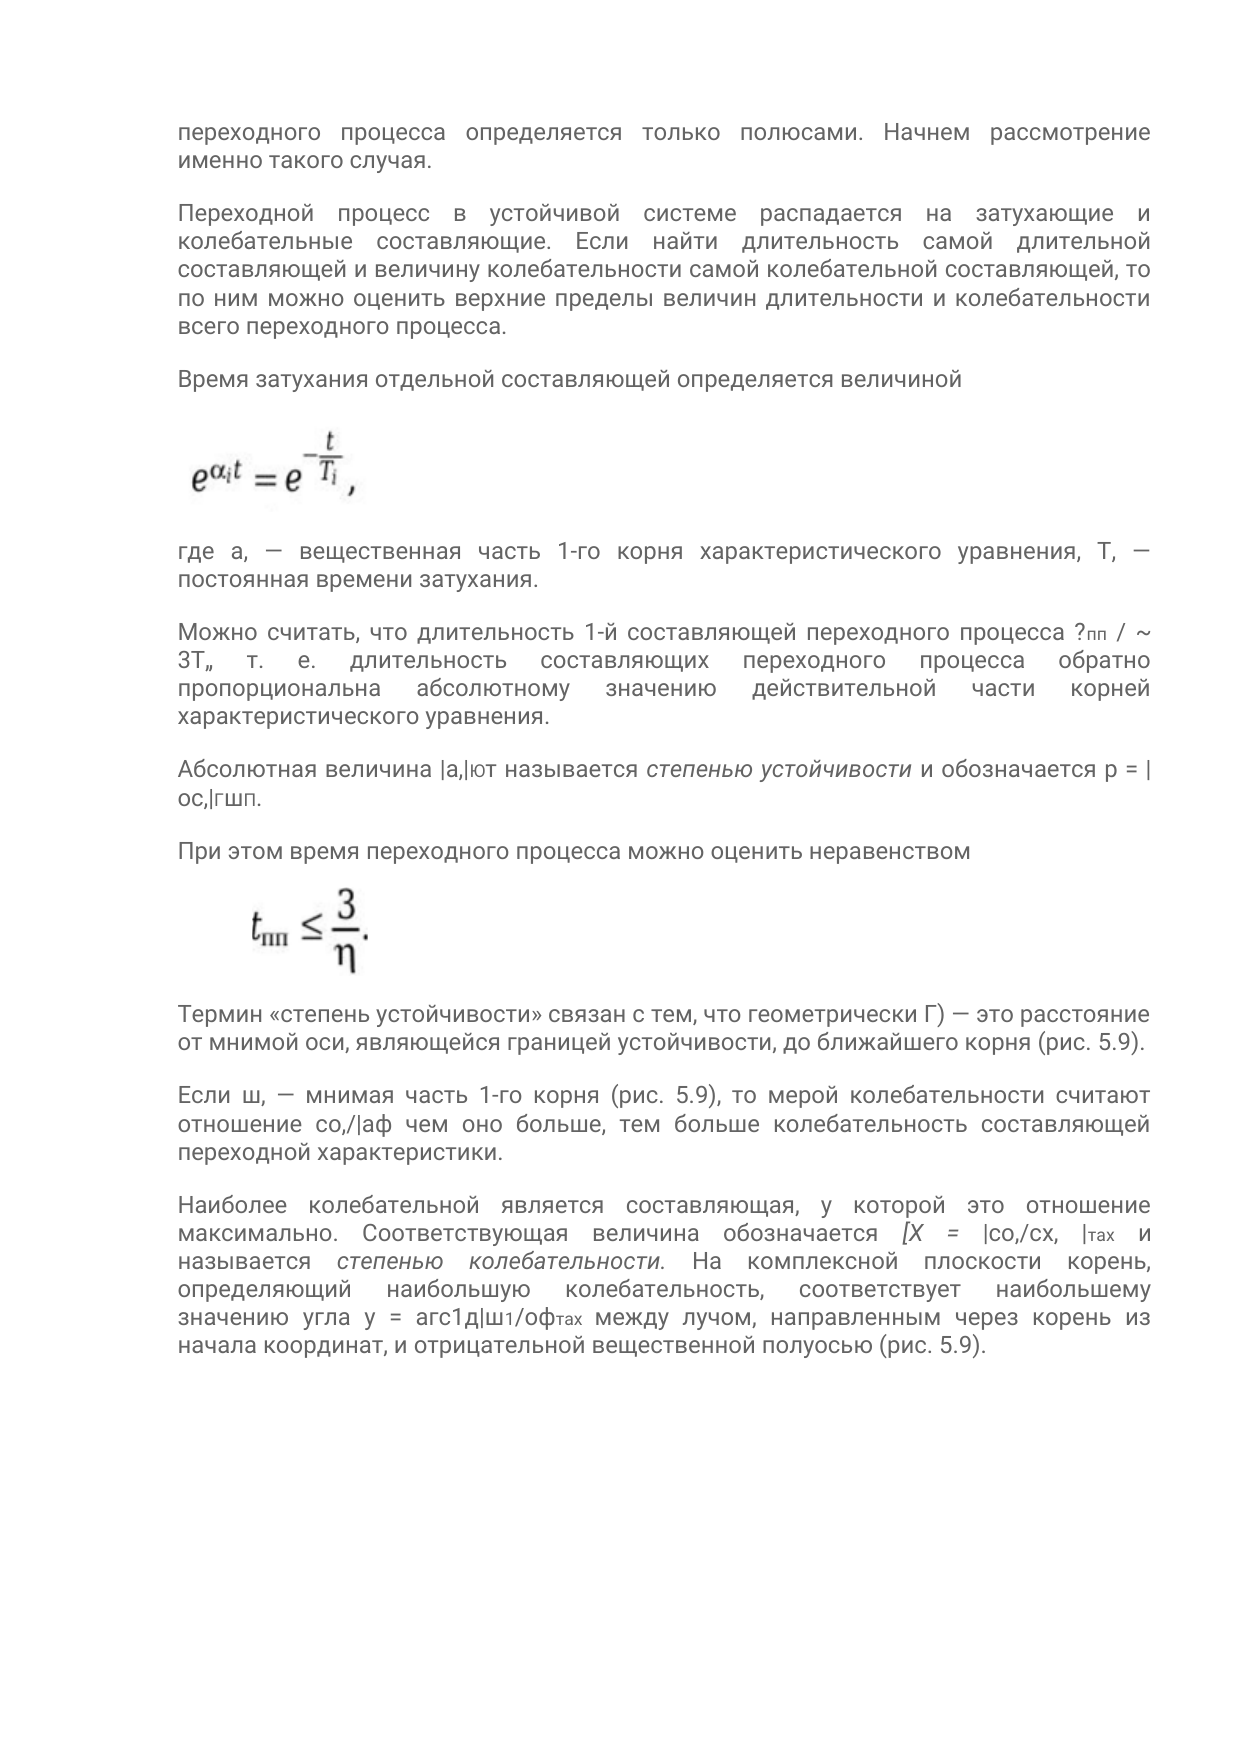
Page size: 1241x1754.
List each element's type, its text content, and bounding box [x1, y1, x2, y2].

text Абсолютная величина |а,|Ют называется степенью устойчивости и обозначается р = |ос,|ГшП. [177, 756, 1152, 812]
text Наиболее колебательной является составляющая, у которой это отношение максимально. Соответствующая величина обозначается [X = |со,/сх, |тах и называется степенью колебательности. На комплексной плоскости корень, определяющий наибольшую колебательность, соответствует наибольшему значению угла у = агс1д|ш1/офтах между лучом, направленным через корень из начала координат, и отрицательной вещественной полуосью (рис. 5.9). [177, 1191, 1152, 1360]
text Время затухания отдельной составляющей определяется величиной [177, 365, 1152, 393]
picture [252, 887, 368, 976]
text где а, — вещественная часть 1-го корня характеристического уравнения, Т, — постоянная времени затухания. [177, 537, 1152, 593]
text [177, 118, 1152, 174]
text Переходной процесс в устойчивой системе распадается на затухающие и колебательные составляющие. Если найти длительность самой длительной составляющей и величину колебательности самой колебательной составляющей, то по ним можно оценить верхние пределы величин длительности и колебательности всего переходного процесса. [177, 199, 1152, 340]
picture [177, 418, 376, 512]
text При этом время переходного процесса можно оценить неравенством [177, 837, 1152, 865]
text Если ш, — мнимая часть 1-го корня (рис. 5.9), то мерой колебательности считают отношение со,/|аф чем оно больше, тем больше колебательность составляющей переходной характеристики. [177, 1082, 1152, 1166]
text Можно считать, что длительность 1-й составляющей переходного процесса ?пп / ~ 3Т„ т. е. длительность составляющих переходного процесса обратно пропорциональна абсолютному значению действительной части корней характеристического уравнения. [177, 618, 1152, 731]
text Термин «степень устойчивости» связан с тем, что геометрически Г) — это расстояние от мнимой оси, являющейся границей устойчивости, до ближайшего корня (рис. 5.9). [177, 1000, 1152, 1057]
